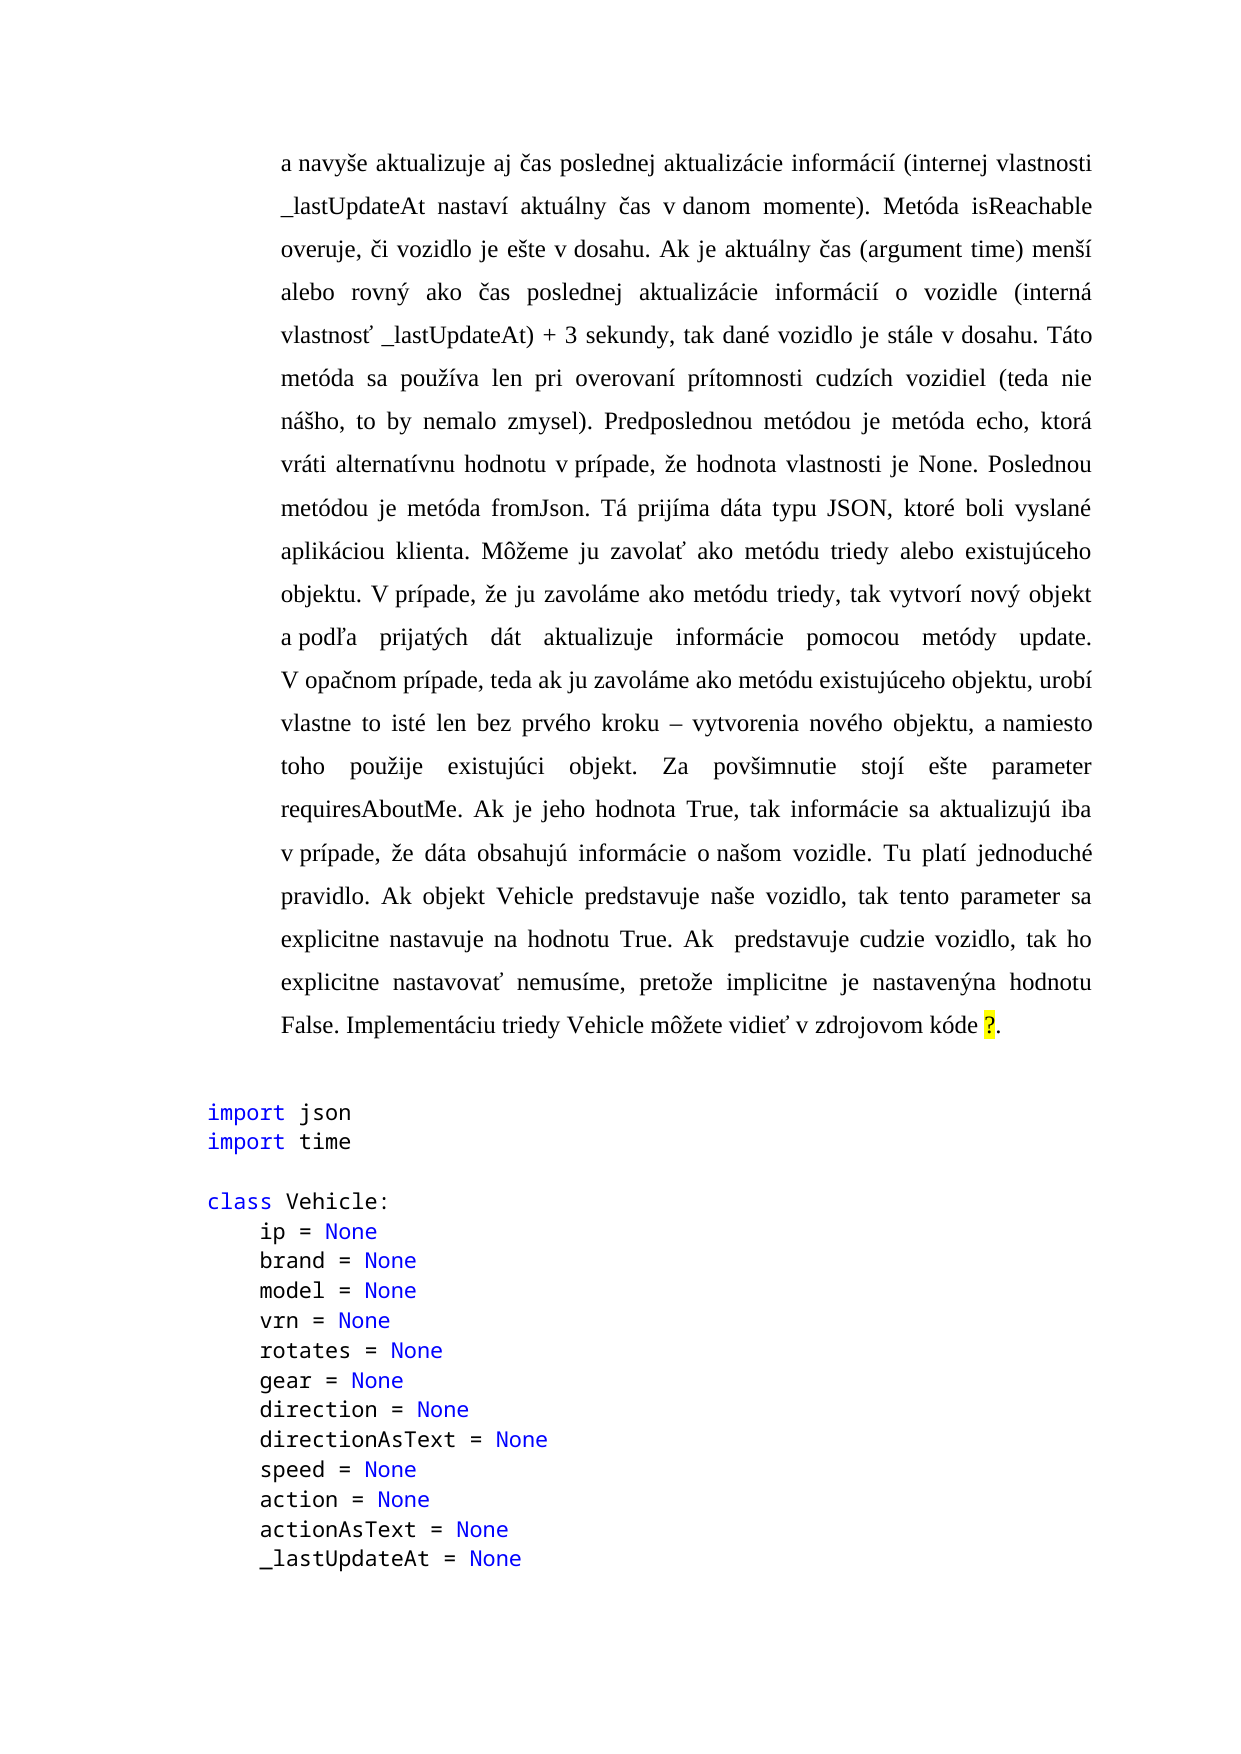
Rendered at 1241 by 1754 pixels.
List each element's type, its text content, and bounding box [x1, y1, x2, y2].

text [281, 148, 1092, 1039]
text _lastUpdateAt = None [207, 1543, 1092, 1573]
text model = None [207, 1275, 1092, 1305]
text vrn = None [207, 1305, 1092, 1335]
text directionAsText = None [207, 1424, 1092, 1454]
text ip = None [207, 1216, 1092, 1245]
text import time [207, 1126, 1092, 1156]
text action = None [207, 1484, 1092, 1513]
text import json [207, 1096, 1092, 1126]
text rotates = None [207, 1335, 1092, 1364]
text brand = None [207, 1245, 1092, 1275]
text class Vehicle: [207, 1186, 1092, 1216]
text direction = None [207, 1394, 1092, 1424]
text gear = None [207, 1364, 1092, 1394]
text speed = None [207, 1454, 1092, 1484]
text actionAsText = None [207, 1513, 1092, 1543]
